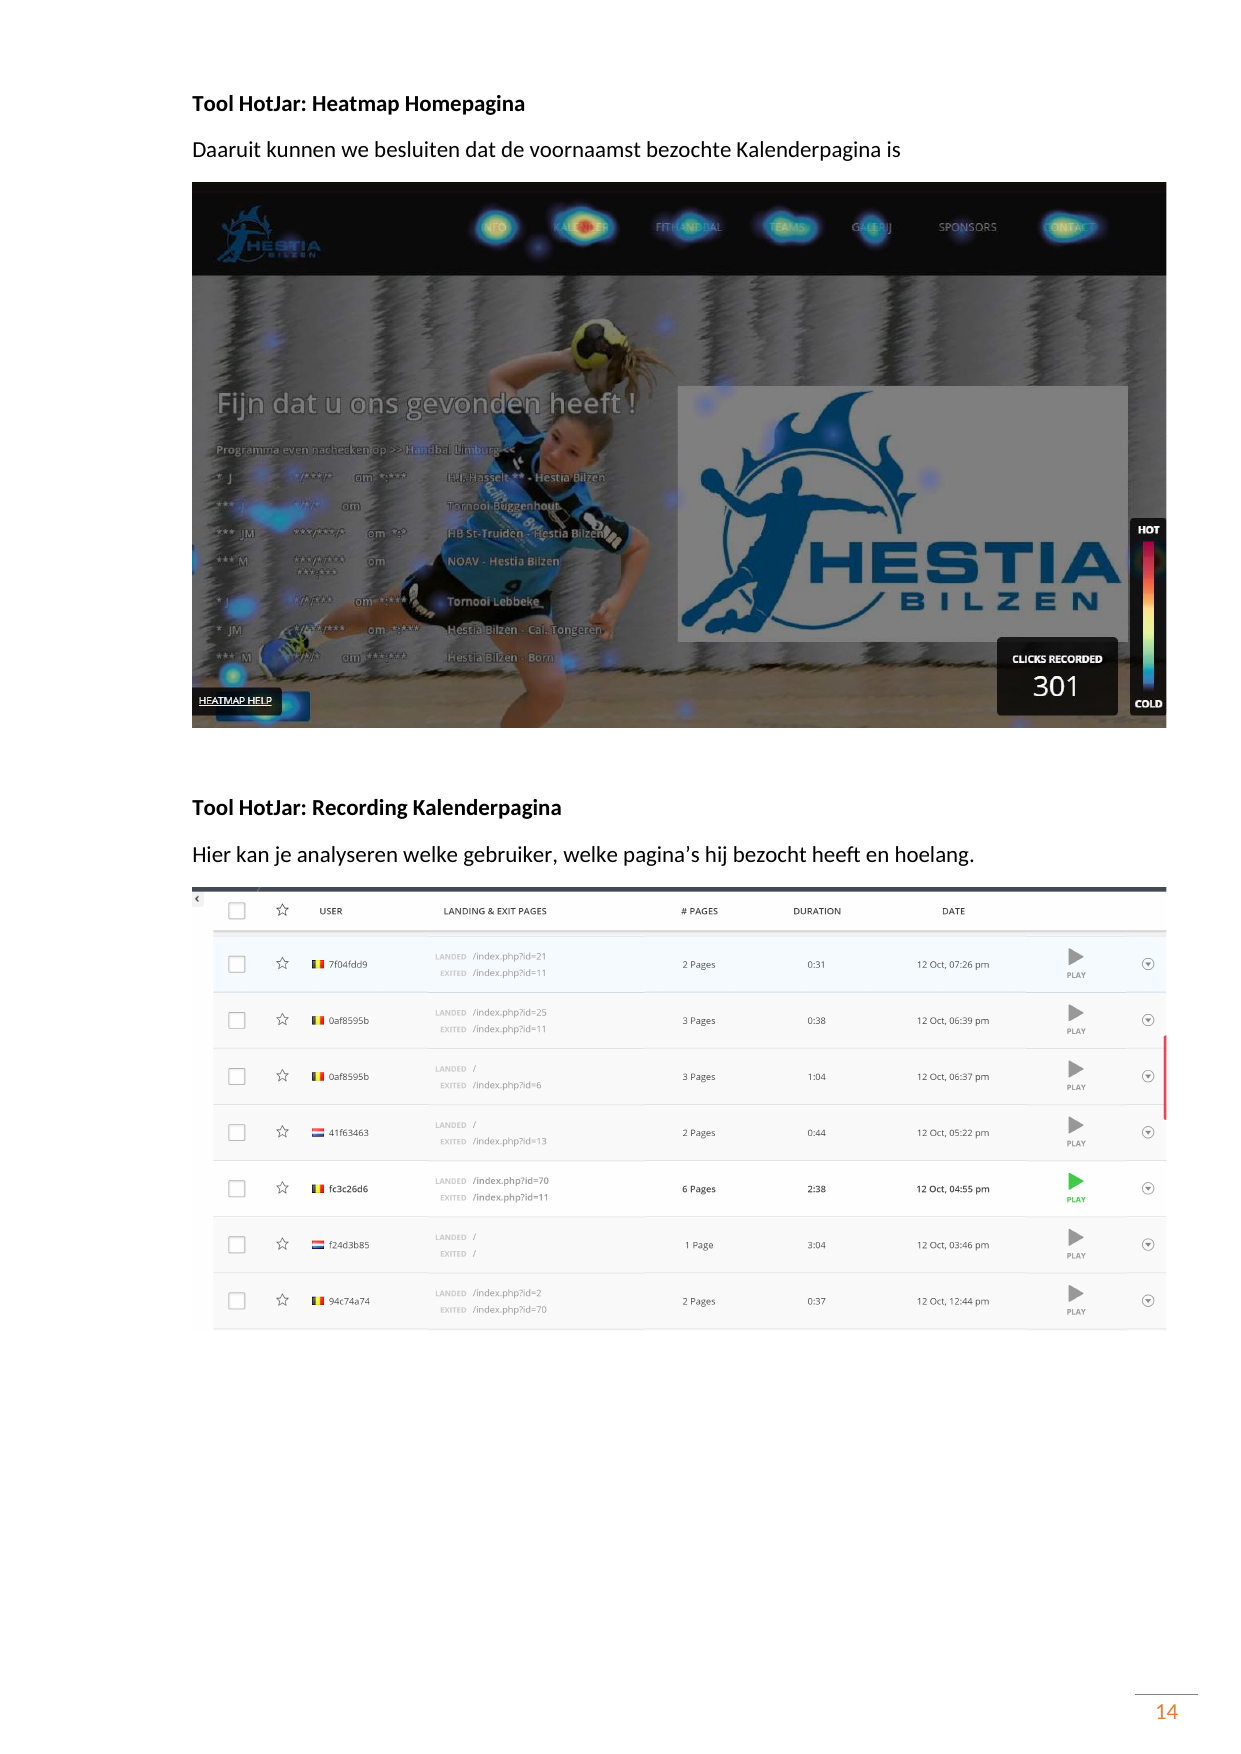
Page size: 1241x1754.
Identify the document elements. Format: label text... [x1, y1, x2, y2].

picture [192, 887, 1167, 1331]
picture [192, 182, 1167, 728]
text Hier kan je analyseren welke gebruiker, welke pagina’s hij bezocht heeft en hoelang. [192, 840, 1093, 868]
text Daaruit kunnen we besluiten dat de voornaamst bezochte Kalenderpagina is [192, 136, 1093, 163]
text Tool HotJar: Recording Kalenderpagina [192, 793, 1093, 821]
text Tool HotJar: Heatmap Homepagina [192, 89, 1093, 117]
